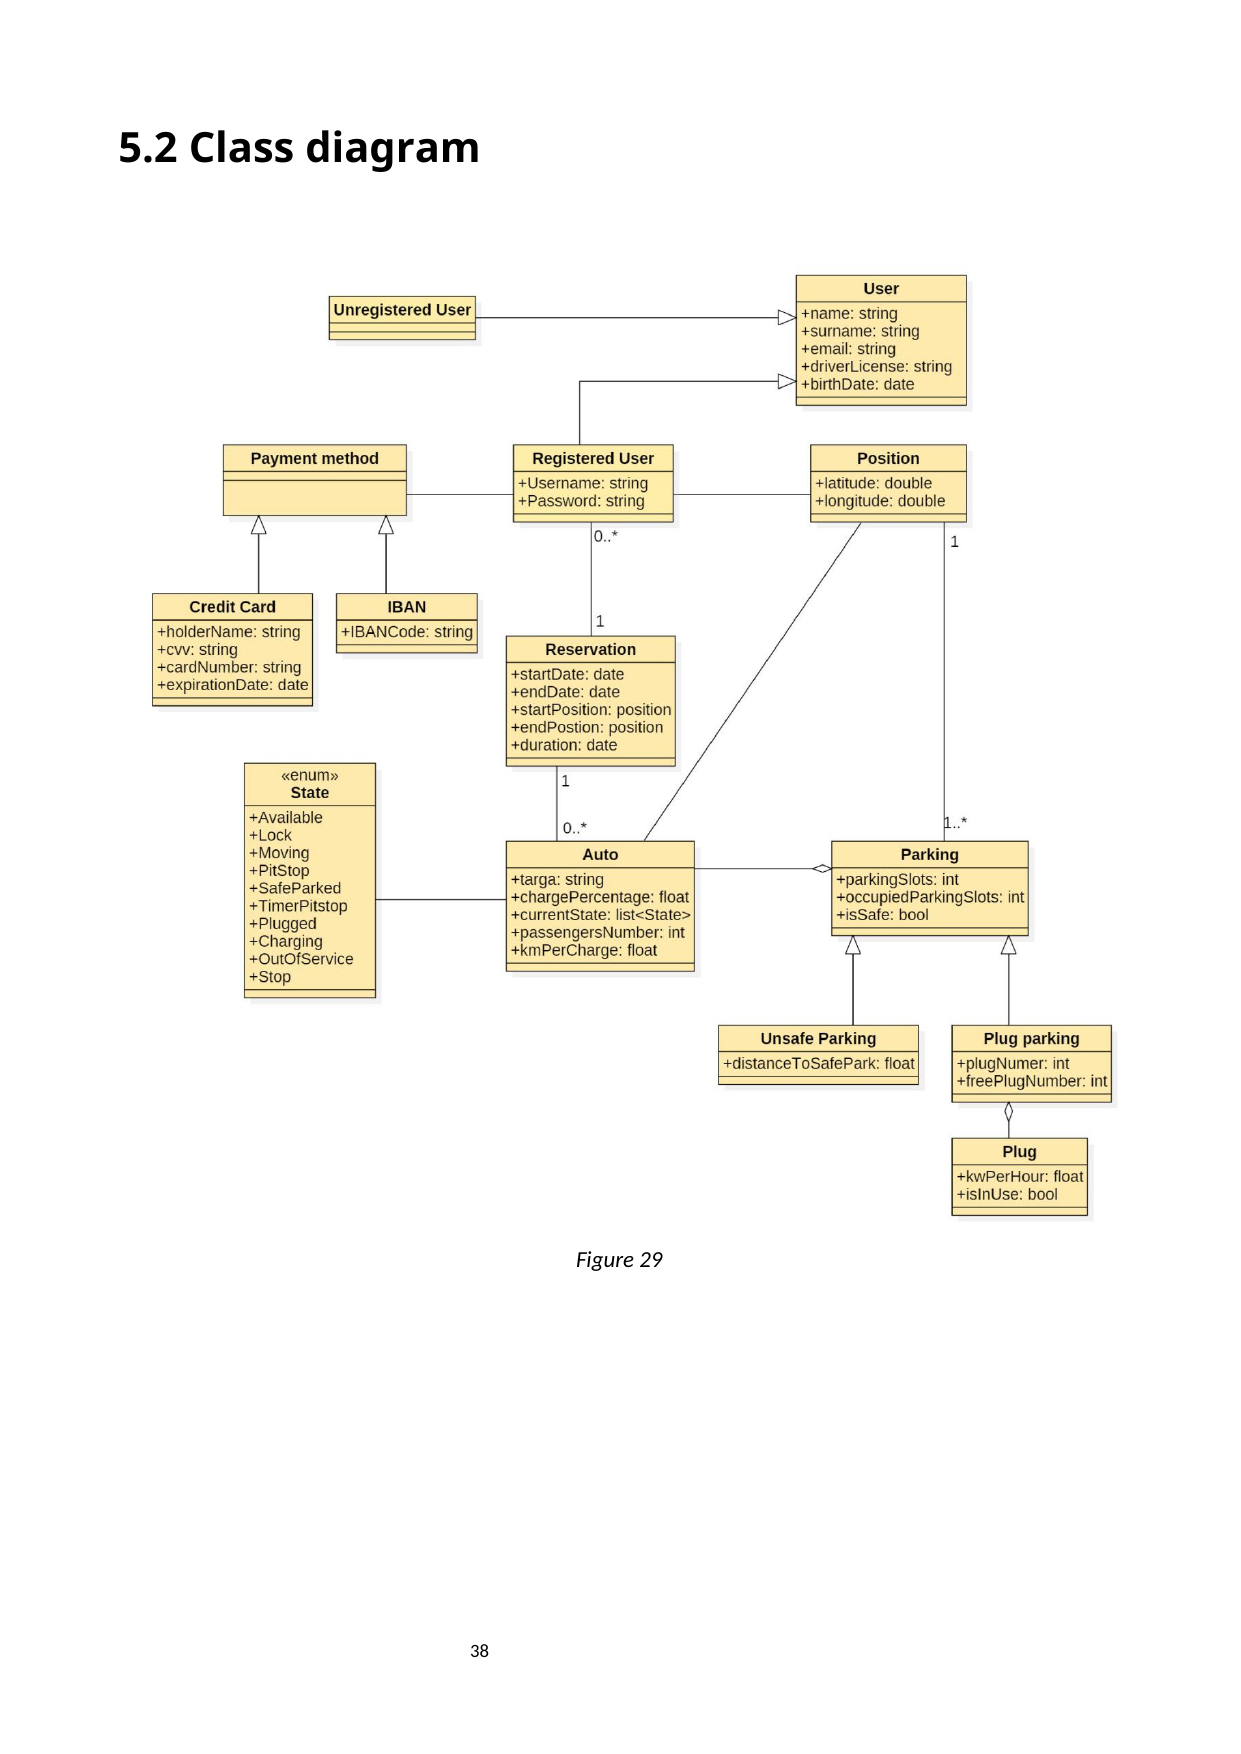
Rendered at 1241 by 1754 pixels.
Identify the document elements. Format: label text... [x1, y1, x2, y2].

subtitle 5.2 Class diagram [118, 118, 1122, 175]
text Figure 29 [118, 1245, 1122, 1273]
picture [118, 243, 1121, 1227]
